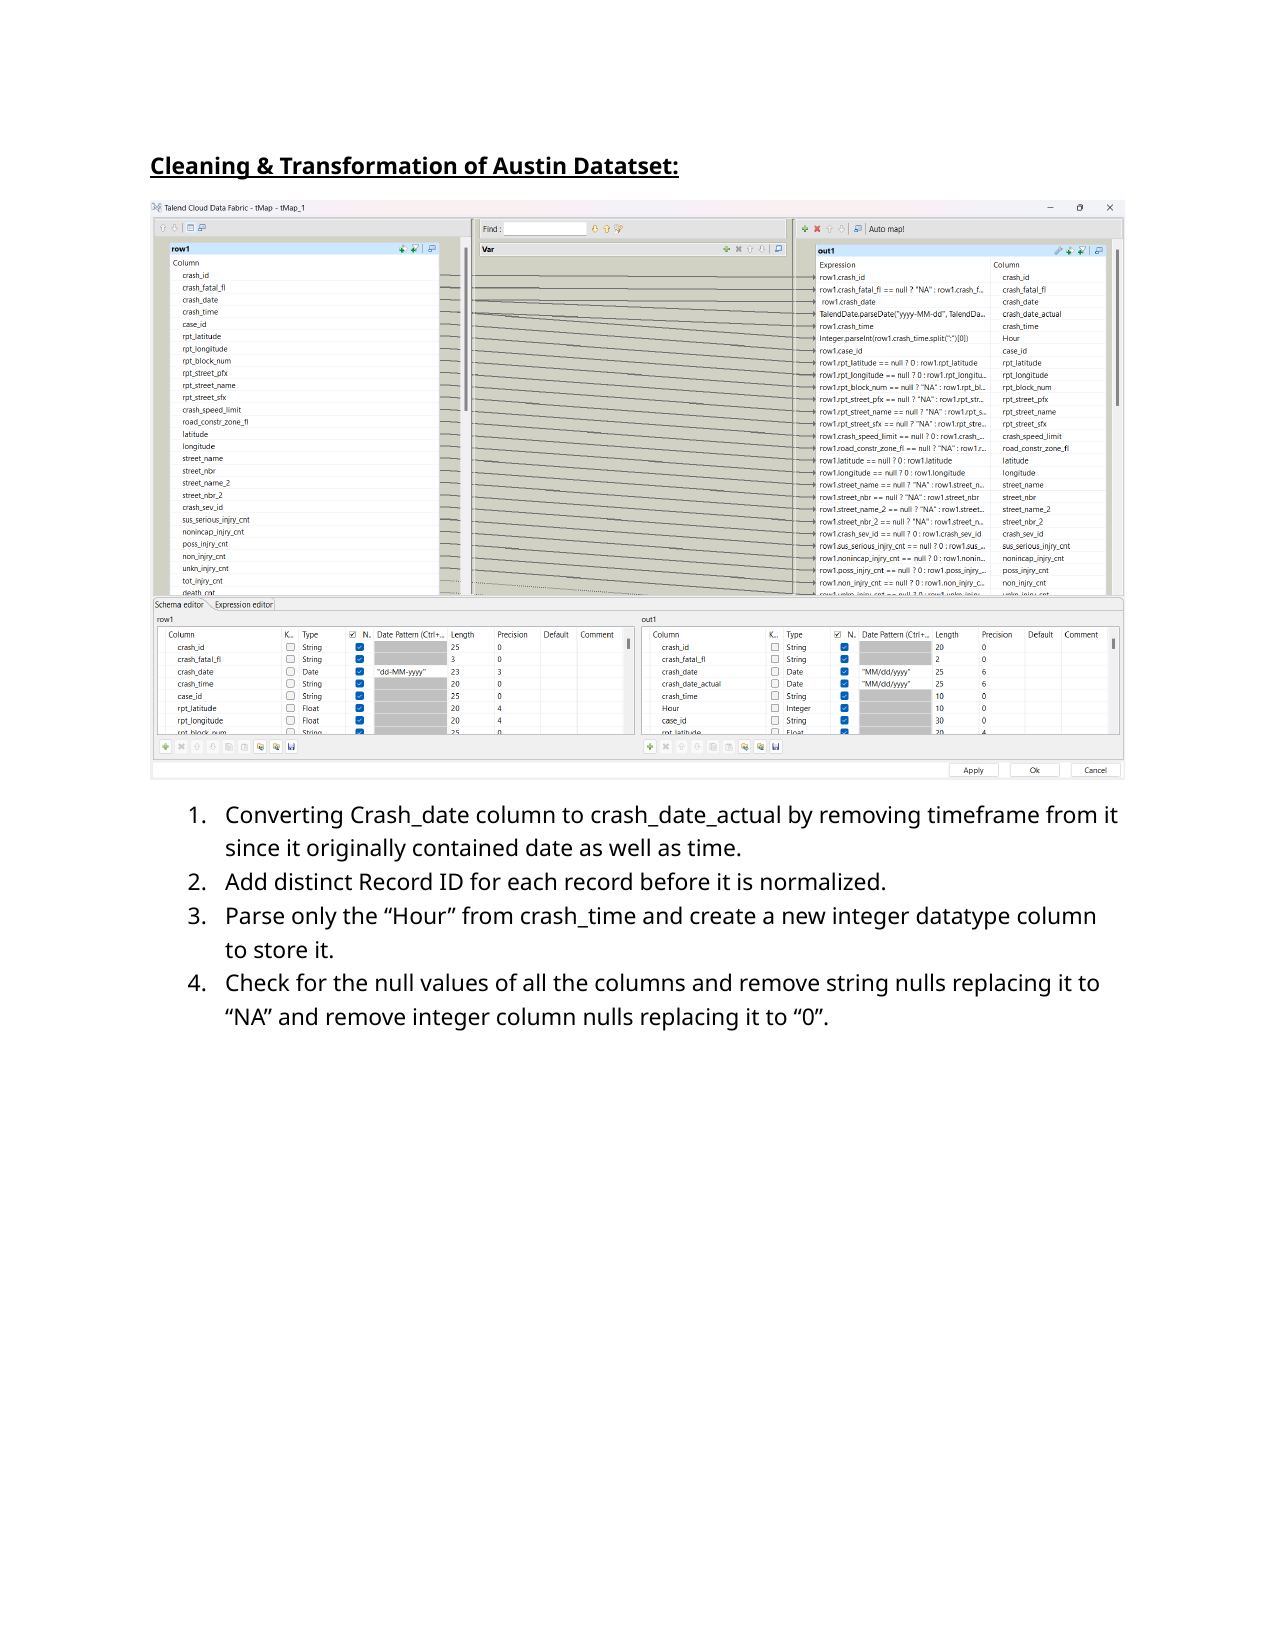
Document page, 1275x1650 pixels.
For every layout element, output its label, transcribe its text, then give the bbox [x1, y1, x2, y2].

list Parse only the “Hour” from crash_time and create a new integer datatype column to store it. [187, 900, 1125, 965]
list Converting Crash_date column to crash_date_actual by removing timeframe from it since it originally contained date as well as time. [187, 798, 1125, 863]
list Check for the null values of all the columns and remove string nulls replacing it to “NA” and remove integer column nulls replacing it to “0”. [187, 967, 1125, 1032]
picture [150, 200, 1125, 780]
list Add distinct Record ID for each record before it is normalized. [187, 866, 1125, 897]
text Cleaning & Transformation of Austin Datatset: [150, 150, 1125, 181]
